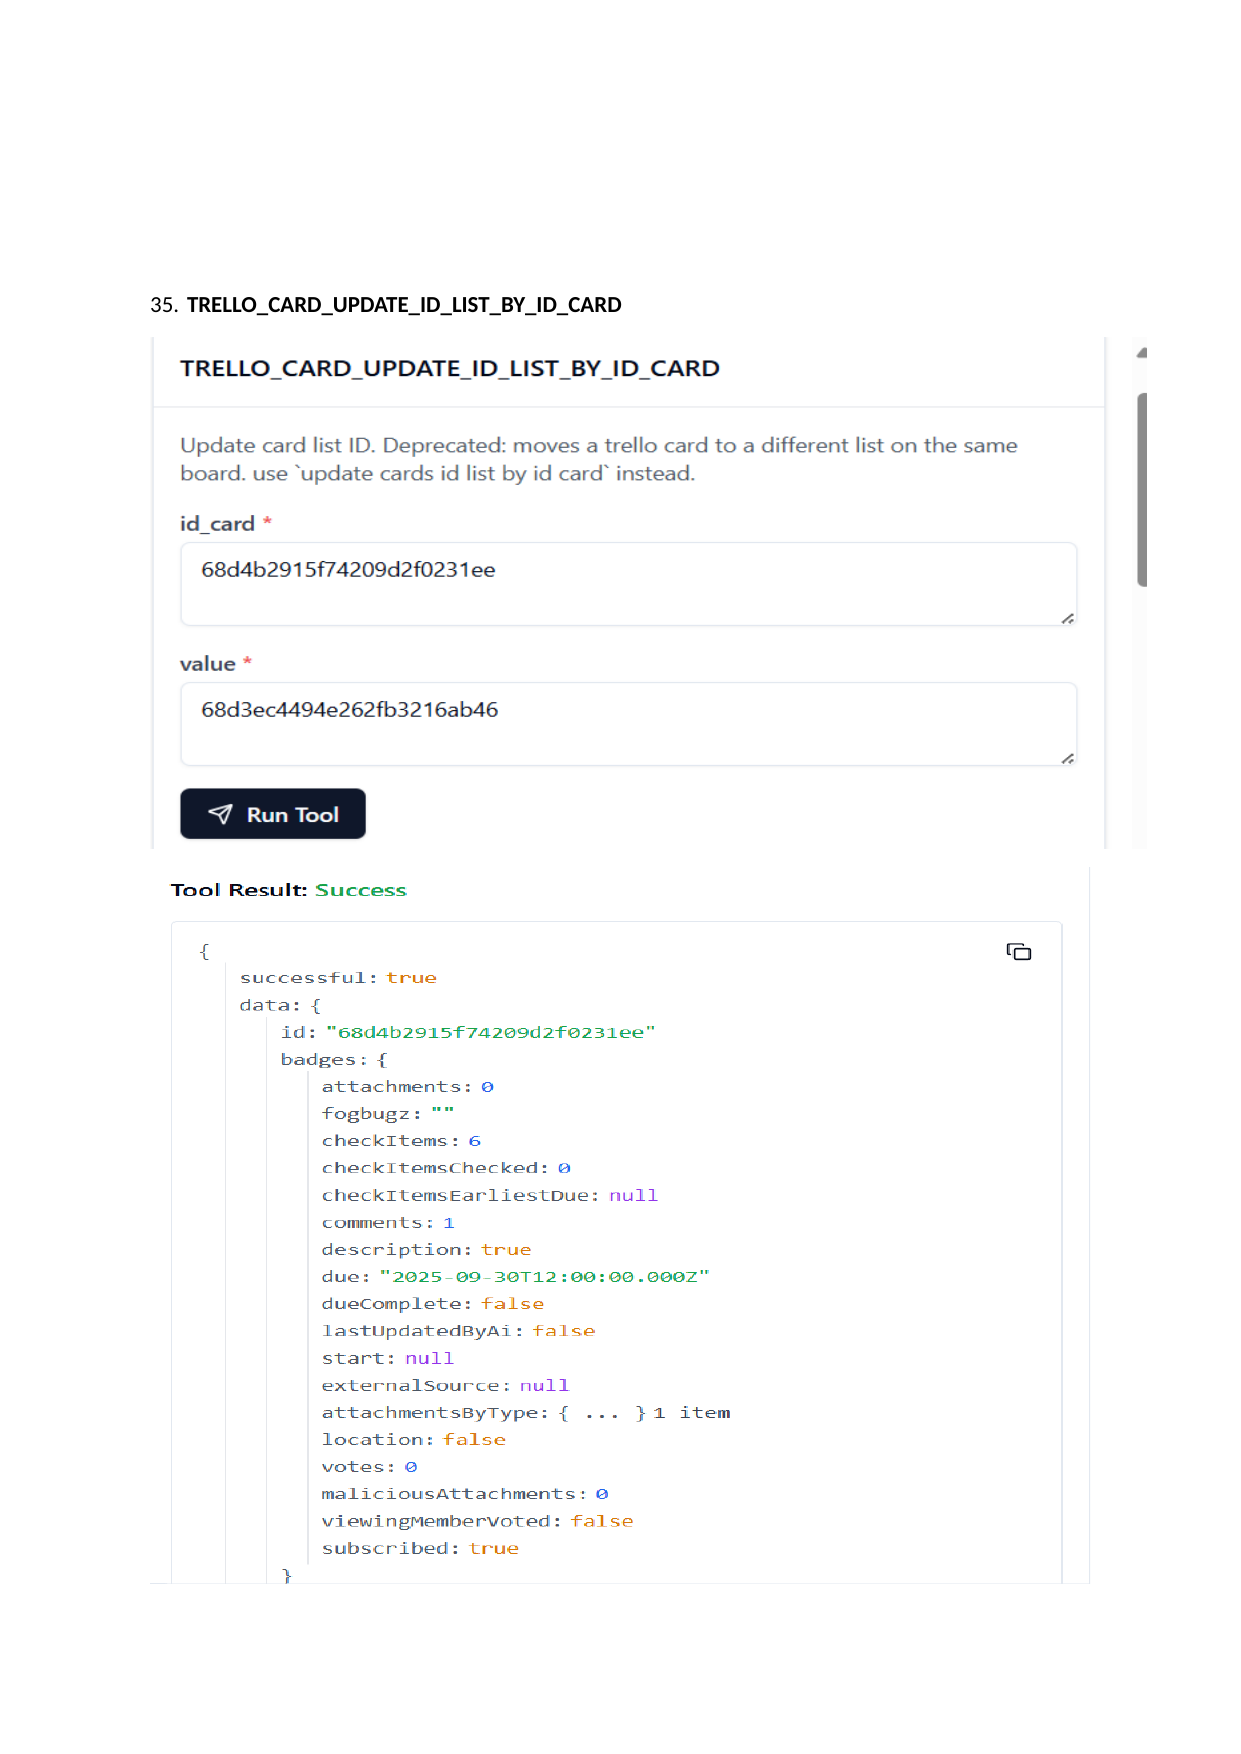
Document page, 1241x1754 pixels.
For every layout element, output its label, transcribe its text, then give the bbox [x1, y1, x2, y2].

picture [150, 337, 1147, 849]
picture [150, 867, 1091, 1584]
text 35. TRELLO_CARD_UPDATE_ID_LIST_BY_ID_CARD [150, 291, 1090, 319]
